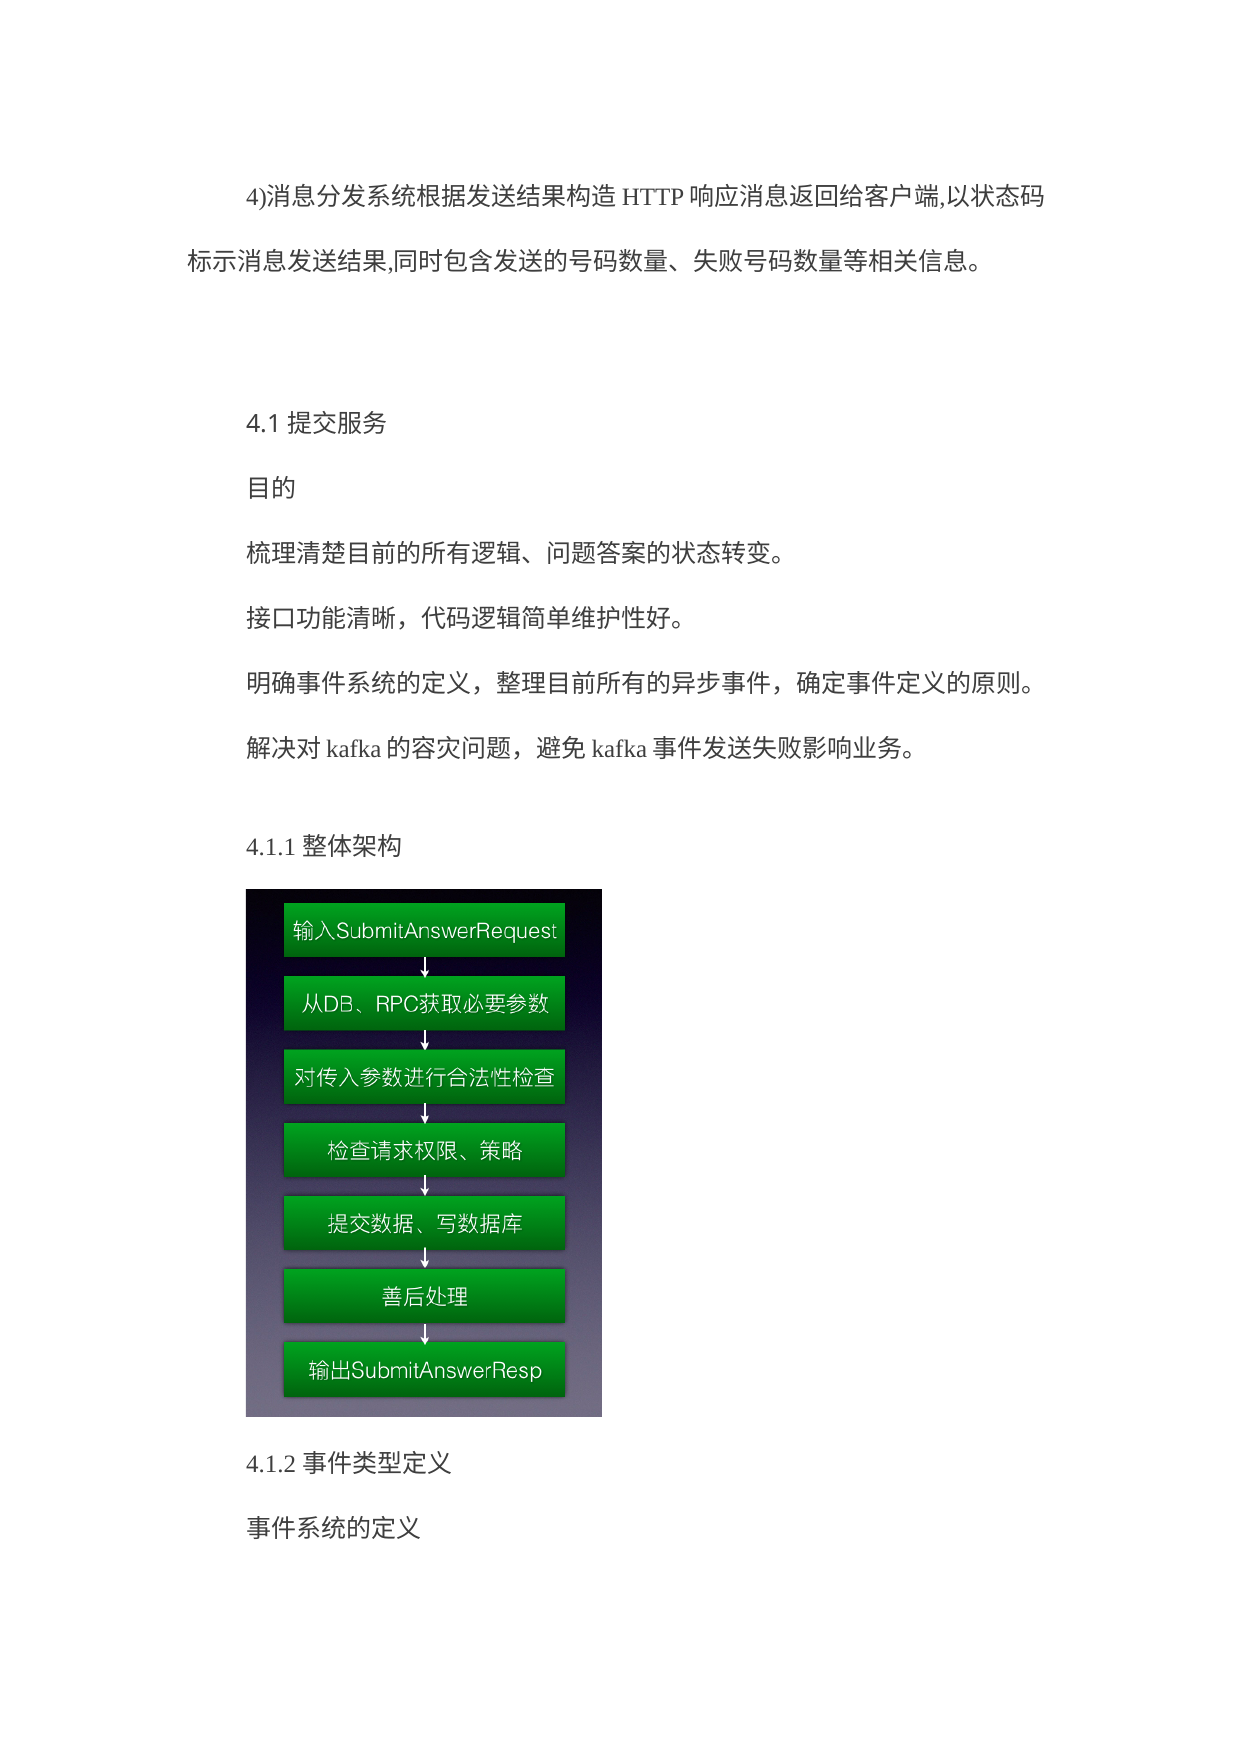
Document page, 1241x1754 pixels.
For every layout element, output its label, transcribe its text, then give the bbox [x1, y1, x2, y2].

text 4.1.2 事件类型定义 [187, 1429, 1053, 1494]
text 解决对kafka的容灾问题，避免kafka事件发送失败影响业务。 [187, 714, 1053, 779]
text 4.1.1 整体架构 [187, 812, 1053, 877]
text 接口功能清晰，代码逻辑简单维护性好。 [187, 584, 1053, 649]
text 4)消息分发系统根据发送结果构造HTTP响应消息返回给客户端,以状态码标示消息发送结果,同时包含发送的号码数量、失败号码数量等相关信息。 [187, 162, 1053, 292]
text 梳理清楚目前的所有逻辑、问题答案的状态转变。 [187, 519, 1053, 584]
text 目的 [187, 454, 1053, 519]
text 4.1 提交服务 [187, 389, 1053, 454]
picture [245, 889, 602, 1417]
text 事件系统的定义 [187, 1494, 1053, 1559]
text 明确事件系统的定义，整理目前所有的异步事件，确定事件定义的原则。 [187, 649, 1053, 714]
